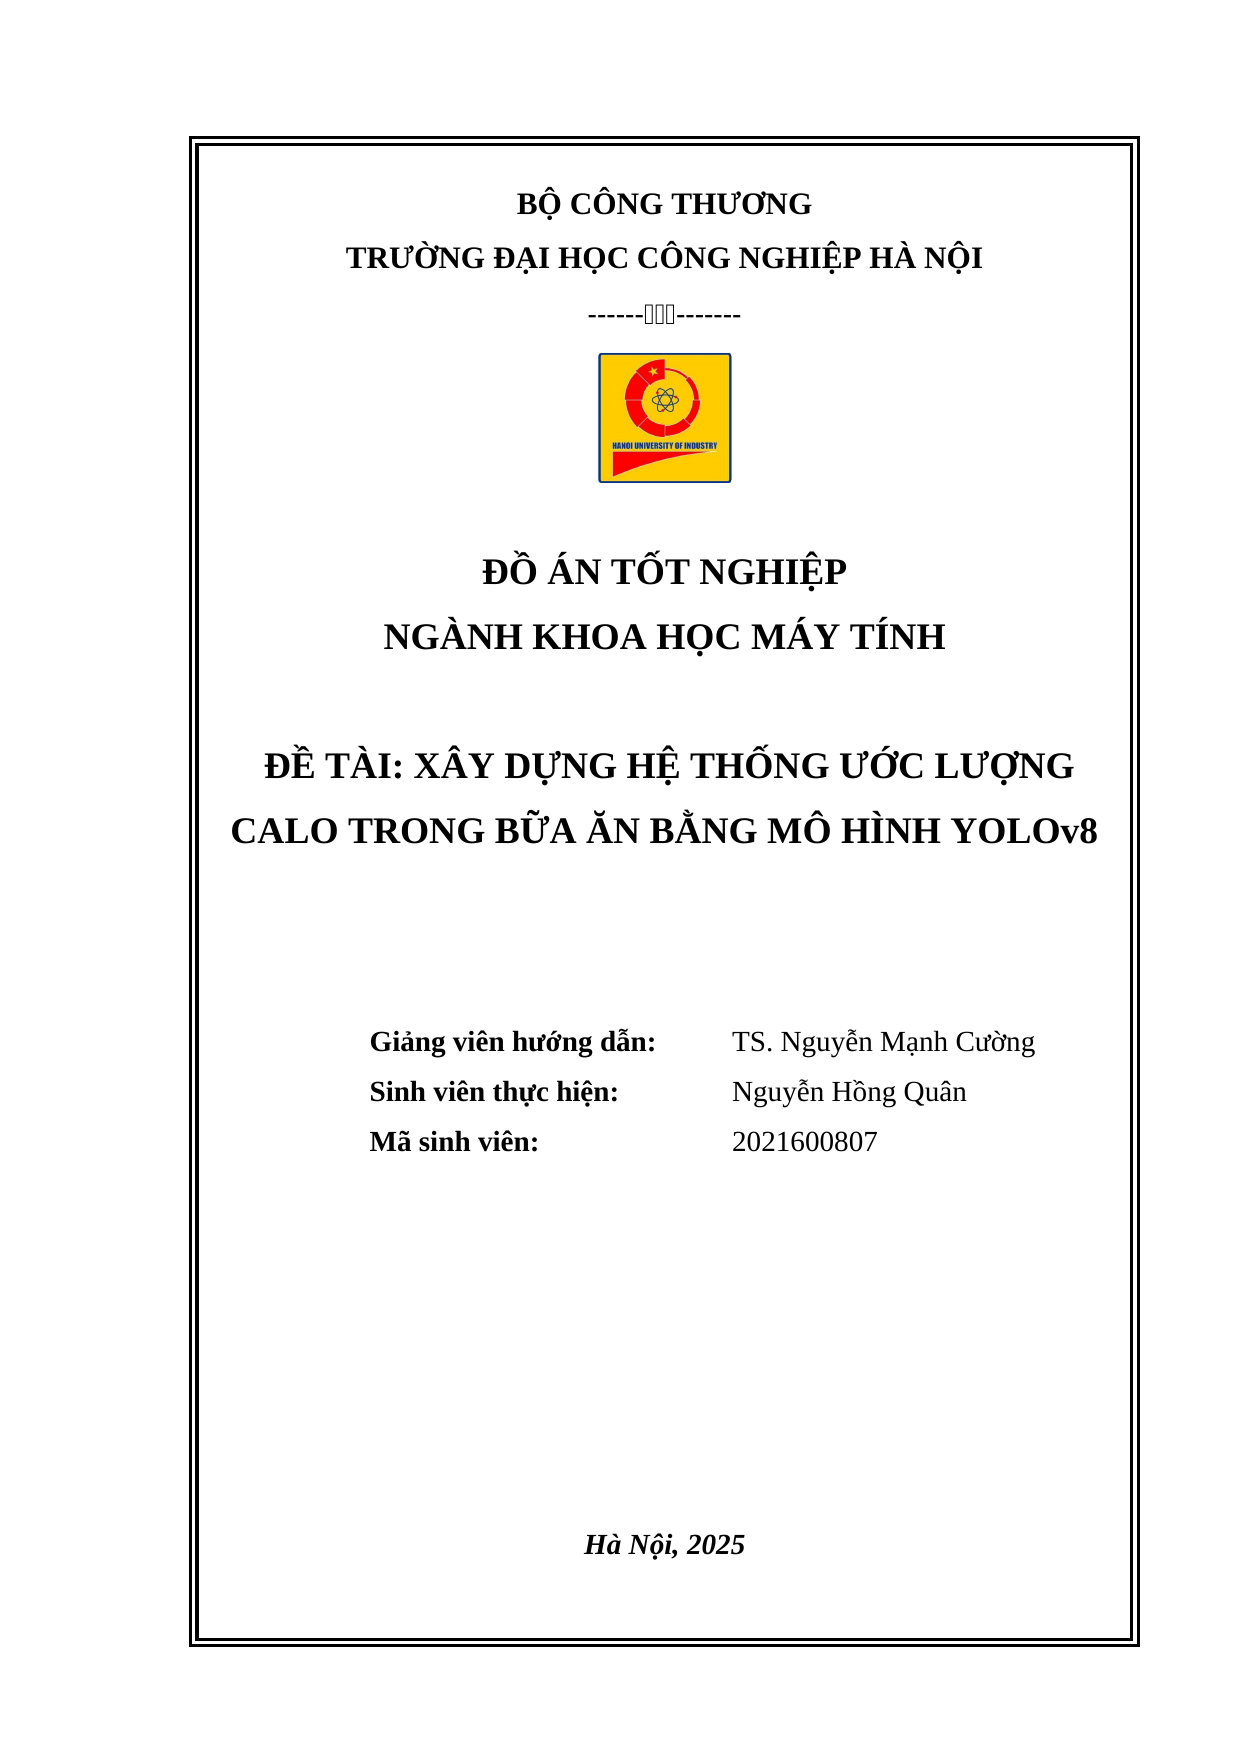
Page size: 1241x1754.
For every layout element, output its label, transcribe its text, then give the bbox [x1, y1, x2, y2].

text Mã sinh viên: 2021600807 [207, 1124, 1122, 1158]
text BỘ CÔNG THƯƠNG [207, 185, 1122, 221]
text ĐỀ TÀI: XÂY DỰNG HỆ THỐNG ƯỚC LƯỢNG CALO TRONG BỮA ĂN BẰNG MÔ HÌNH YOLOv8 [207, 743, 1122, 851]
text TRƯỜNG ĐẠI HỌC CÔNG NGHIỆP HÀ NỘI [207, 239, 1122, 275]
text NGÀNH KHOA HỌC MÁY TÍNH [207, 614, 1122, 657]
text Hà Nội, 2025 [207, 1527, 1122, 1561]
picture [596, 352, 733, 483]
text Giảng viên hướng dẫn: TS. Nguyễn Mạnh Cường [207, 1024, 1122, 1057]
text ------------- [207, 293, 1122, 333]
text ĐỒ ÁN TỐT NGHIỆP [207, 549, 1122, 593]
text Sinh viên thực hiện: Nguyễn Hồng Quân [207, 1074, 1122, 1108]
